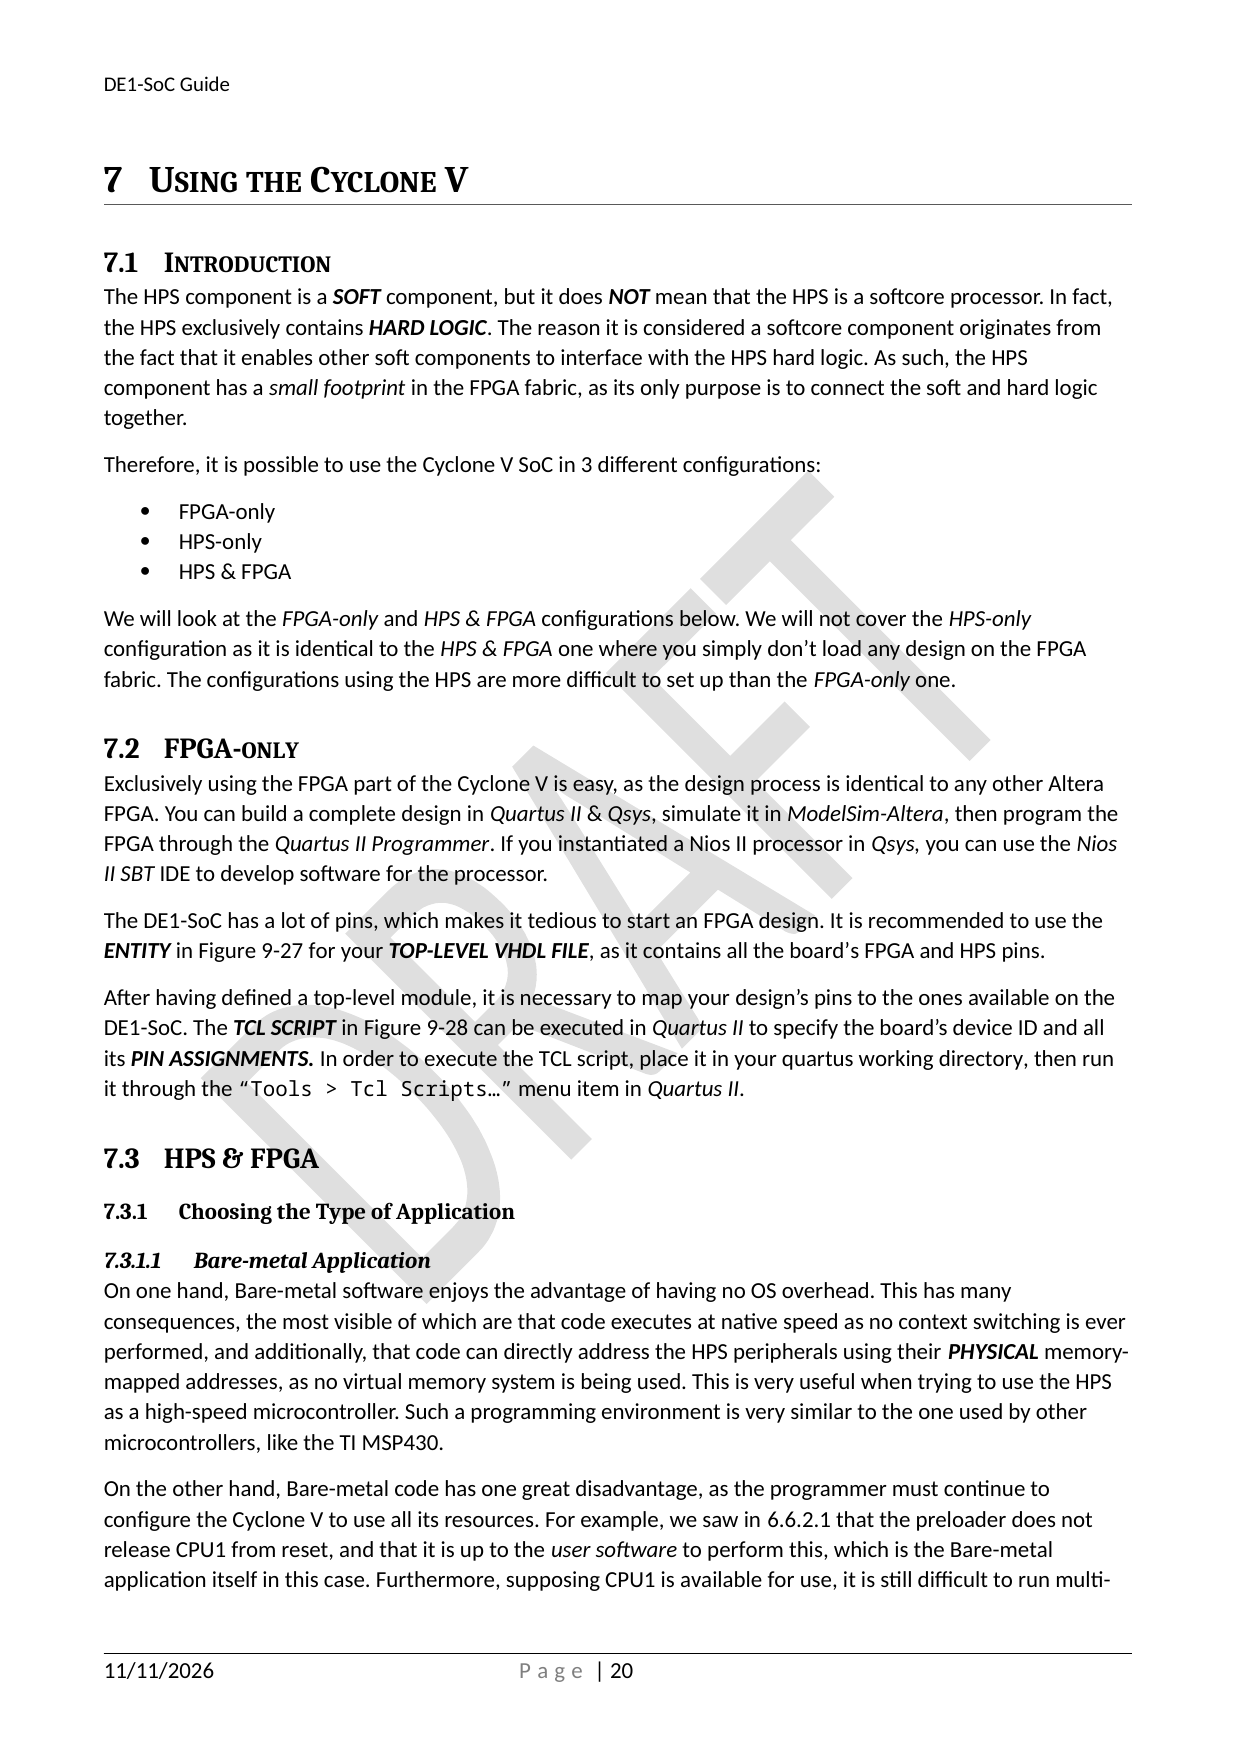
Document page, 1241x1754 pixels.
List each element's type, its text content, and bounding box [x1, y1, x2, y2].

subtitle Choosing the Type of Application [103, 1199, 1132, 1225]
text Exclusively using the FPGA part of the Cyclone V is easy, as the design process is identical to any other Altera FPGA. You can build a complete design in Quartus II & Qsys, simulate it in ModelSim-Altera, then program the FPGA through the Quartus II Programmer. If you instantiated a Nios II processor in Qsys, you can use the Nios II SBT IDE to develop software for the processor. [103, 769, 1132, 887]
subtitle Using the Cyclone V [103, 159, 1132, 205]
text The HPS component is a soft component, but it does not mean that the HPS is a softcore processor. In fact, the HPS exclusively contains hard logic. The reason it is considered a softcore component originates from the fact that it enables other soft components to interface with the HPS hard logic. As such, the HPS component has a small footprint in the FPGA fabric, as its only purpose is to connect the soft and hard logic together. [103, 282, 1132, 431]
subtitle FPGA-only [103, 732, 1132, 766]
text Therefore, it is possible to use the Cyclone V SoC in 3 different configurations: [103, 450, 1132, 478]
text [103, 1474, 1132, 1593]
list FPGA-only [141, 497, 1132, 525]
text On one hand, Bare-metal software enjoys the advantage of having no OS overhead. This has many consequences, the most visible of which are that code executes at native speed as no context switching is ever performed, and additionally, that code can directly address the HPS peripherals using their physical memory-mapped addresses, as no virtual memory system is being used. This is very useful when trying to use the HPS as a high-speed microcontroller. Such a programming environment is very similar to the one used by other microcontrollers, like the TI MSP430. [103, 1277, 1132, 1456]
text We will look at the FPGA-only and HPS & FPGA configurations below. We will not cover the HPS-only configuration as it is identical to the HPS & FPGA one where you simply don’t load any design on the FPGA fabric. The configurations using the HPS are more difficult to set up than the FPGA-only one. [103, 604, 1132, 693]
subtitle HPS & FPGA [103, 1142, 1132, 1176]
subtitle Bare-metal Application [103, 1248, 1132, 1274]
subtitle Introduction [103, 246, 1132, 280]
list HPS & FPGA [141, 557, 1132, 586]
list HPS-only [141, 527, 1132, 555]
